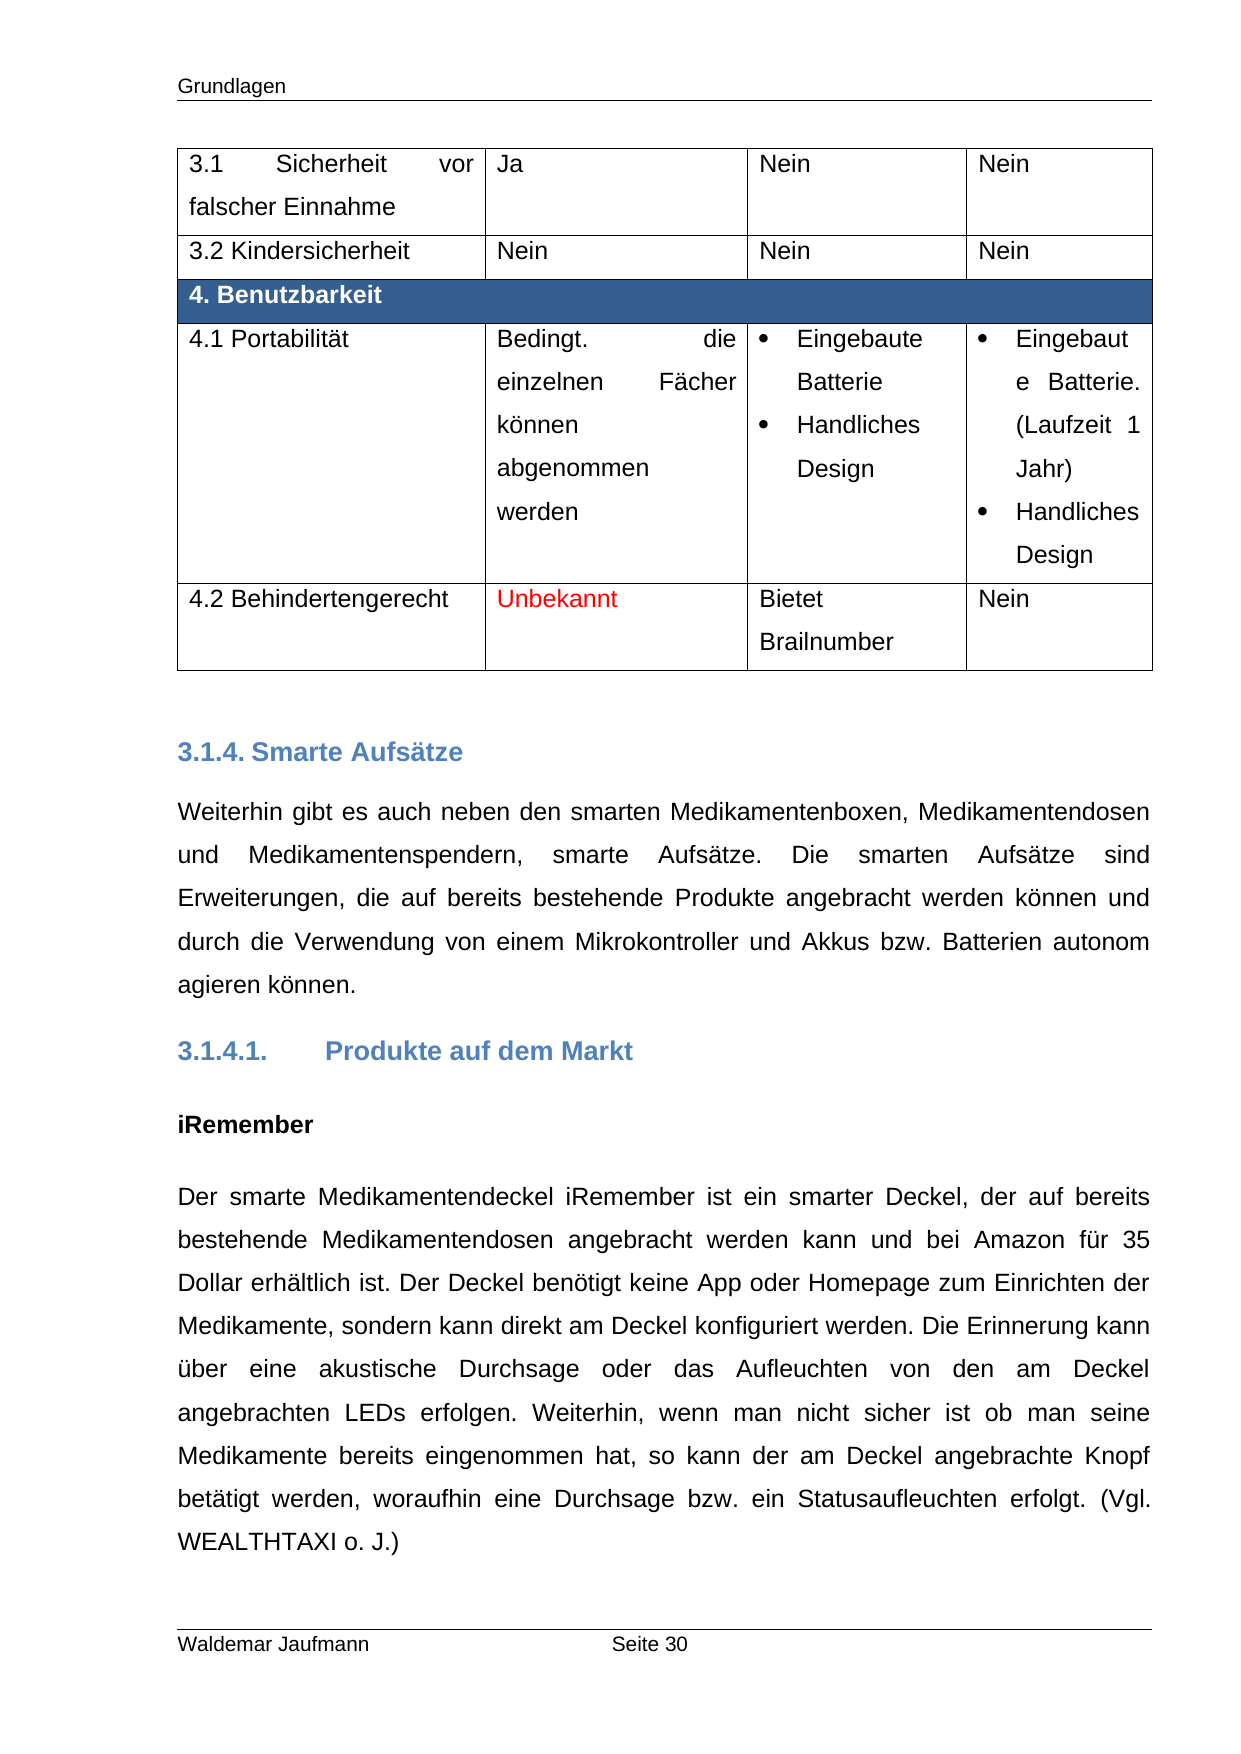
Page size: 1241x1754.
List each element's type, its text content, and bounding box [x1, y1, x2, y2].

table_cell 3.2 Kindersicherheit [178, 236, 485, 279]
table_cell Nein [967, 236, 1152, 279]
table_cell Nein [967, 584, 1152, 670]
text iRemember [177, 1110, 1152, 1139]
table_cell Nein [748, 149, 966, 235]
table_cell Bedingt. die einzelnen Fächer können abgenommen werden [486, 324, 747, 583]
table_cell Bietet Brailnumber [748, 584, 966, 670]
subtitle Smarte Aufsätze [177, 735, 1152, 768]
table_cell Nein [486, 236, 747, 279]
subtitle Produkte auf dem Markt [177, 1034, 1152, 1067]
table_cell Nein [967, 149, 1152, 235]
table_cell 4. Benutzbarkeit [178, 280, 1152, 323]
text Weiterhin gibt es auch neben den smarten Medikamentenboxen, Medikamentendosen und Medikamentenspendern, smarte Aufsätze. Die smarten Aufsätze sind Erweiterungen, die auf bereits bestehende Produkte angebracht werden können und durch die Verwendung von einem Mikrokontroller und Akkus bzw. Batterien autonom agieren können. [177, 797, 1152, 998]
table_cell 4.1 Portabilität [178, 324, 485, 583]
text Der smarte Medikamentendeckel iRemember ist ein smarter Deckel, der auf bereits bestehende Medikamentendosen angebracht werden kann und bei Amazon für 35 Dollar erhältlich ist. Der Deckel benötigt keine App oder Homepage zum Einrichten der Medikamente, sondern kann direkt am Deckel konfiguriert werden. Die Erinnerung kann über eine akustische Durchsage oder das Aufleuchten von den am Deckel angebrachten LEDs erfolgen. Weiterhin, wenn man nicht sicher ist ob man seine Medikamente bereits eingenommen hat, so kann der am Deckel angebrachte Knopf betätigt werden, woraufhin eine Durchsage bzw. ein Statusaufleuchten erfolgt. (Vgl. WEALTHTAXI o. J.) [177, 1182, 1152, 1556]
table_cell Eingebaute Batterie. (Laufzeit 1 Jahr) Handliches Design [967, 324, 1152, 583]
table_cell Nein [748, 236, 966, 279]
table_cell 4.2 Behindertengerecht [178, 584, 485, 670]
table_cell Unbekannt [486, 584, 747, 670]
table_cell Ja [486, 149, 747, 235]
table_cell Eingebaute Batterie Handliches Design [748, 324, 966, 583]
table_cell 3.1 Sicherheit vor falscher Einnahme [178, 149, 485, 235]
